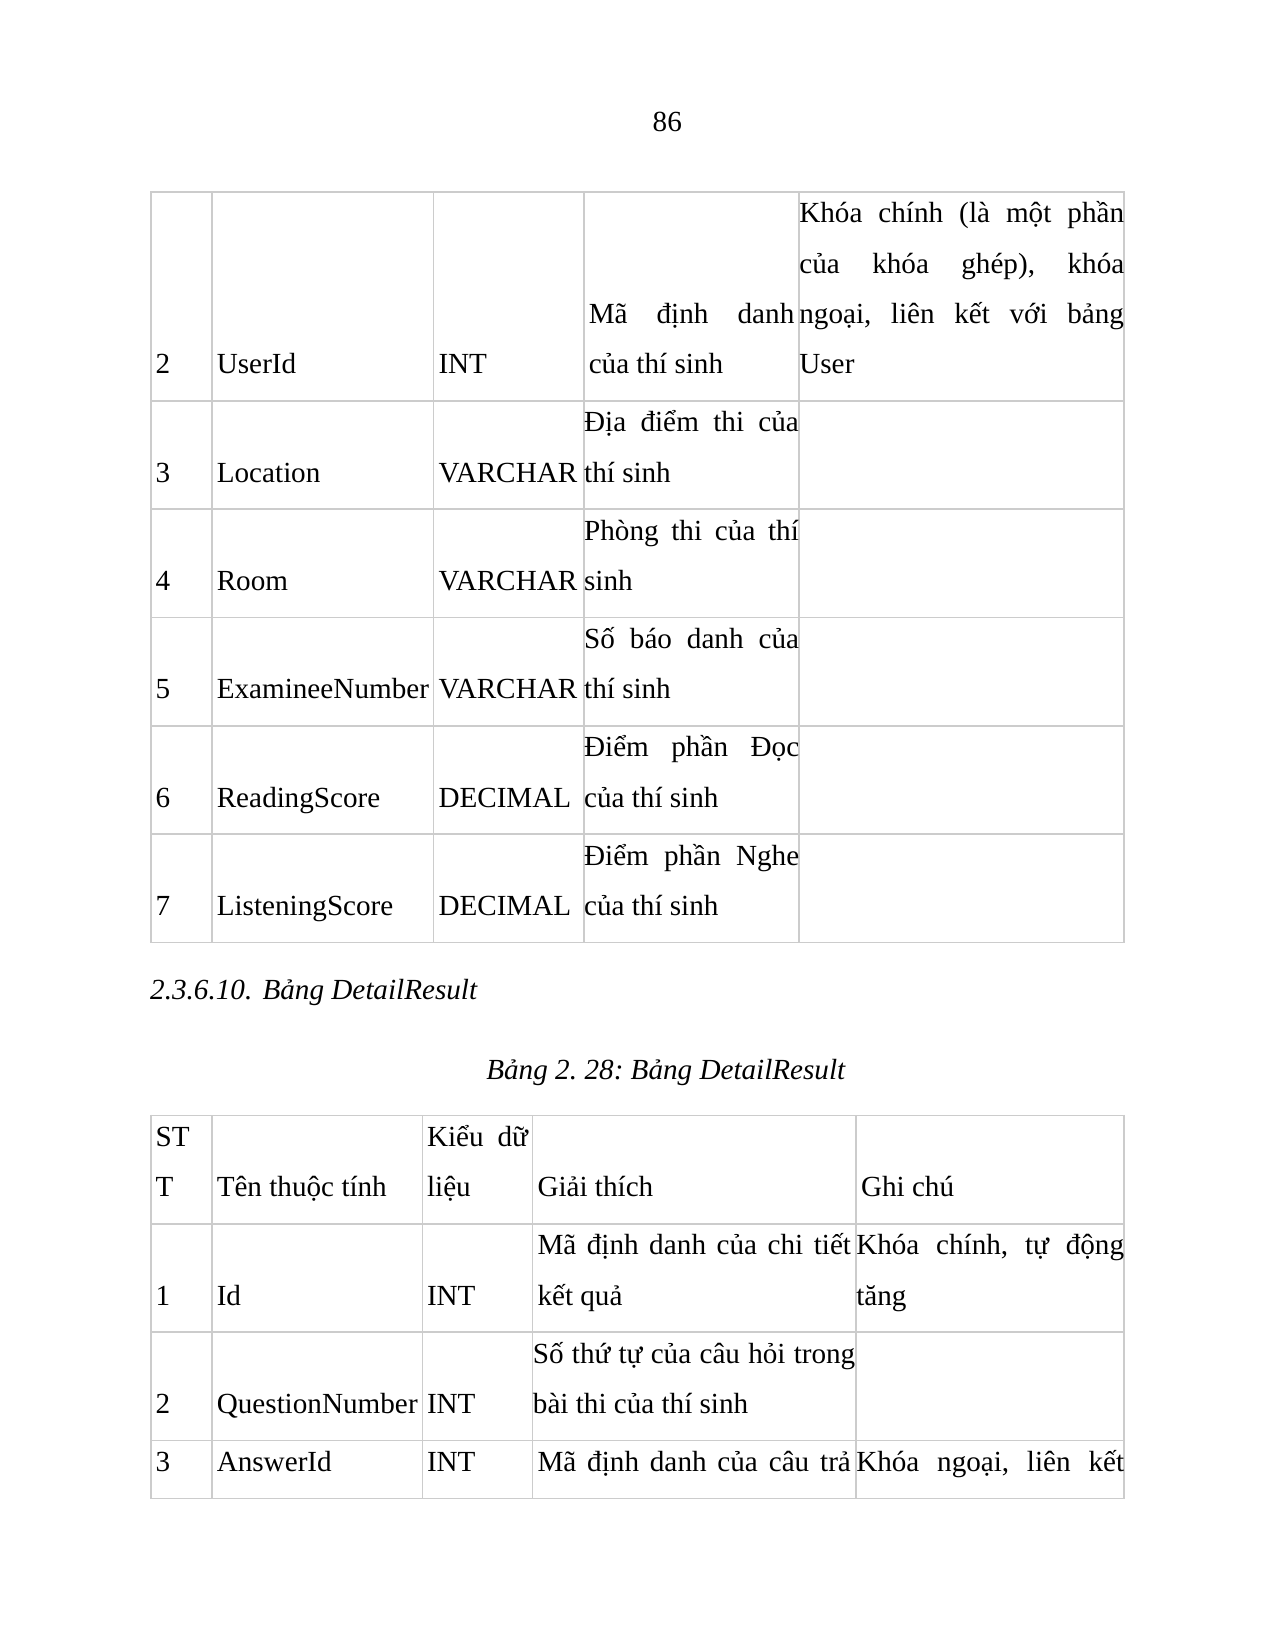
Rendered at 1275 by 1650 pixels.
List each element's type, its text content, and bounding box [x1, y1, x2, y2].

table_cell QuestionNumber [213, 1333, 422, 1439]
table_cell ExamineeNumber [213, 618, 433, 725]
table_cell 6 [152, 727, 211, 833]
table_cell DECIMAL [434, 835, 583, 942]
table_header Tên thuộc tính [213, 1116, 422, 1223]
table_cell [533, 1441, 855, 1497]
table_cell Room [213, 510, 433, 617]
table_cell [800, 835, 1123, 942]
table_cell 3 [152, 402, 211, 508]
table_header STT [152, 1116, 211, 1223]
table_cell Khóa chính, tự động tăng [857, 1225, 1123, 1331]
table_cell 5 [152, 618, 211, 725]
table_cell [800, 402, 1123, 508]
table_cell 2 [152, 193, 211, 400]
table_cell VARCHAR [434, 618, 583, 725]
table_cell Khóa chính (là một phần của khóa ghép), khóa ngoại, liên kết với bảng User [800, 193, 1123, 400]
table_cell [857, 1333, 1123, 1439]
table_cell 4 [152, 510, 211, 617]
table_header Kiểu dữ liệu [423, 1116, 532, 1223]
text Bảng 2. 28: Bảng DetailResult [150, 1052, 1125, 1085]
table_cell UserId [213, 193, 433, 400]
table_cell [800, 727, 1123, 833]
table_cell 7 [152, 835, 211, 942]
table_cell 2 [152, 1333, 211, 1439]
table_cell INT [423, 1225, 532, 1331]
table_cell AnswerId [213, 1441, 422, 1497]
table_cell Số báo danh của thí sinh [585, 618, 798, 725]
table_cell Location [213, 402, 433, 508]
table_cell ReadingScore [213, 727, 433, 833]
table_cell Địa điểm thi của thí sinh [585, 402, 798, 508]
table_cell Id [213, 1225, 422, 1331]
table_cell VARCHAR [434, 510, 583, 617]
table_cell Mã định danh của chi tiết kết quả [533, 1225, 855, 1331]
table_cell INT [434, 193, 583, 400]
table_cell ListeningScore [213, 835, 433, 942]
table_cell INT [423, 1441, 532, 1497]
table_cell [800, 510, 1123, 617]
table_cell INT [423, 1333, 532, 1439]
table_header Giải thích [533, 1116, 855, 1223]
table_cell DECIMAL [434, 727, 583, 833]
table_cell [857, 1441, 1123, 1497]
table_cell Mã định danh của thí sinh [585, 193, 798, 400]
table_header Ghi chú [857, 1116, 1123, 1223]
table_cell [800, 618, 1123, 725]
table_cell Điểm phần Đọc của thí sinh [585, 727, 798, 833]
table_cell 3 [152, 1441, 211, 1497]
table_cell VARCHAR [434, 402, 583, 508]
table_cell 1 [152, 1225, 211, 1331]
table_cell Số thứ tự của câu hỏi trong bài thi của thí sinh [533, 1333, 855, 1439]
table_cell Điểm phần Nghe của thí sinh [585, 835, 798, 942]
subtitle Bảng DetailResult [150, 972, 1125, 1006]
table_cell Phòng thi của thí sinh [585, 510, 798, 617]
